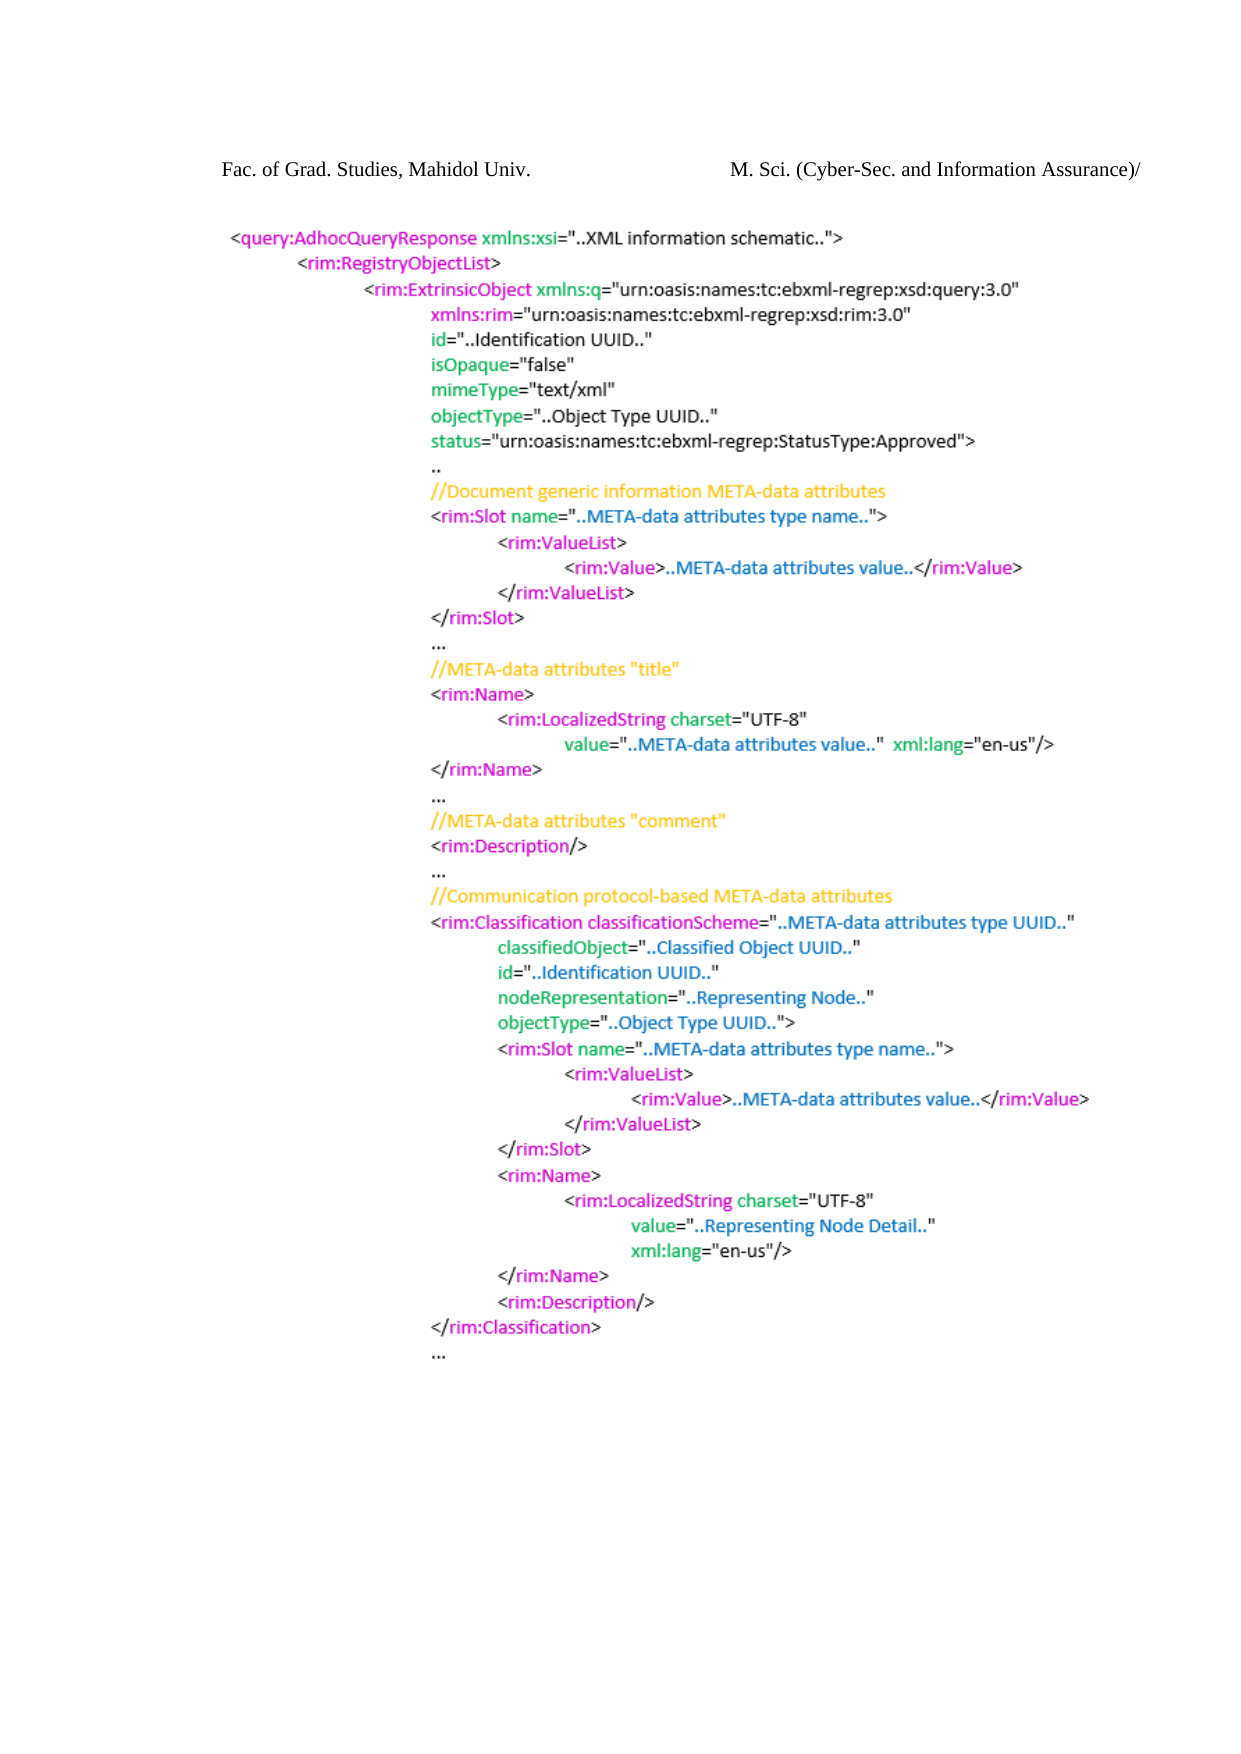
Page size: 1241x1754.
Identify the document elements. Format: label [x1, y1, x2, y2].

picture [221, 221, 1110, 1370]
